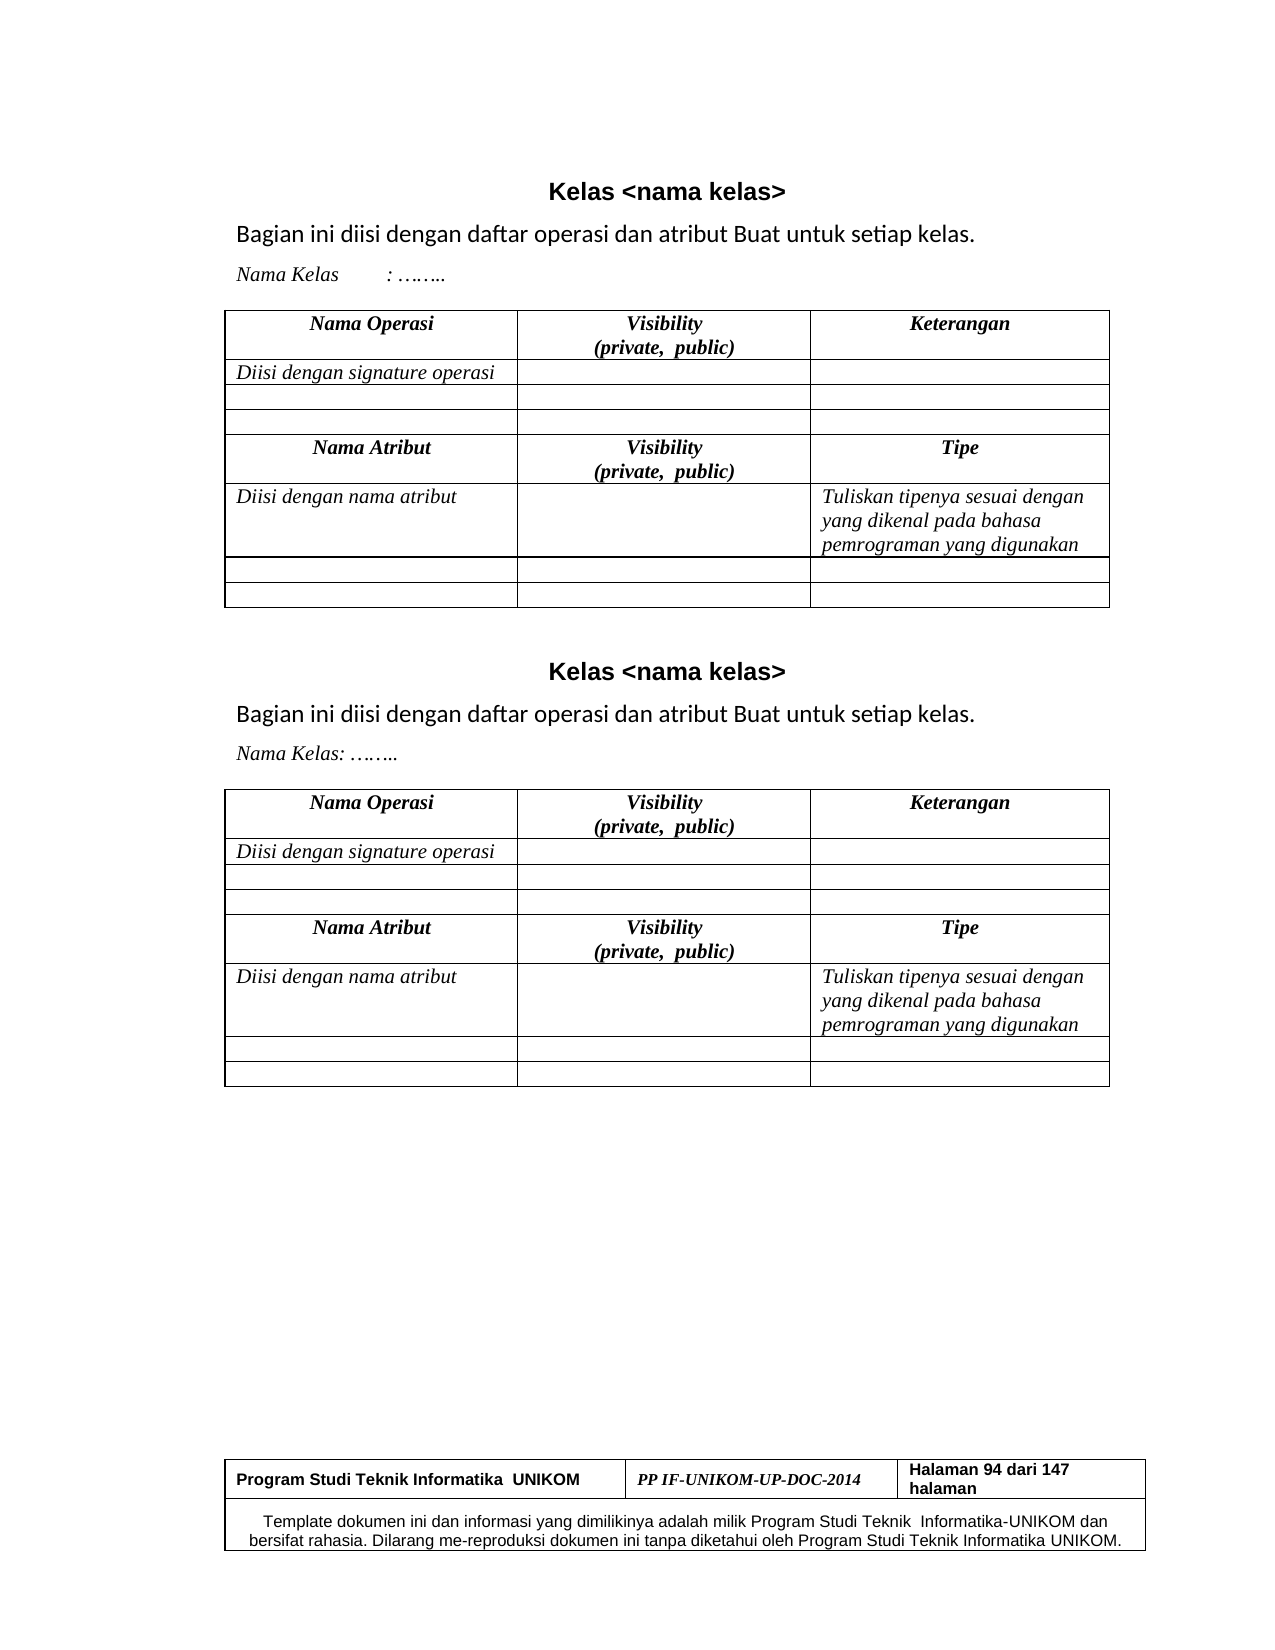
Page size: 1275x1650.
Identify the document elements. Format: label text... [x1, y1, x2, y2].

table_cell [811, 890, 1109, 914]
table_cell Visibility (private, public) [518, 915, 810, 963]
text Nama Kelas: …….. [236, 741, 1098, 765]
table_cell Visibility (private, public) [518, 435, 810, 483]
table_cell [811, 410, 1109, 434]
table_cell Diisi dengan signature operasi [226, 360, 517, 384]
table_cell Diisi dengan signature operasi [226, 839, 517, 863]
table_cell [518, 484, 810, 556]
table_cell [518, 1037, 810, 1061]
table_cell [518, 385, 810, 409]
table_cell Tuliskan tipenya sesuai dengan yang dikenal pada bahasa pemrograman yang digunakan [811, 484, 1109, 556]
table_header Nama Operasi [226, 790, 517, 838]
table_cell [226, 890, 517, 914]
table_header Keterangan [811, 790, 1109, 838]
table_cell [811, 360, 1109, 384]
table_cell [518, 890, 810, 914]
table_cell [811, 839, 1109, 863]
subtitle Kelas <nama kelas> [236, 657, 1098, 686]
table_header Visibility (private, public) [518, 790, 810, 838]
table_cell [518, 964, 810, 1036]
table_cell [518, 583, 810, 607]
table_cell [518, 1062, 810, 1086]
table_header Visibility (private, public) [518, 311, 810, 359]
table_cell [518, 865, 810, 888]
table_cell [518, 839, 810, 863]
table_header Nama Operasi [226, 311, 517, 359]
table_cell [811, 583, 1109, 607]
table_cell [226, 385, 517, 409]
table_cell [811, 1062, 1109, 1086]
table_cell [226, 865, 517, 888]
table_cell Nama Atribut [226, 915, 517, 963]
table_cell [811, 1037, 1109, 1061]
text Bagian ini diisi dengan daftar operasi dan atribut Buat untuk setiap kelas. [236, 698, 1098, 728]
table_header Keterangan [811, 311, 1109, 359]
table_cell Tuliskan tipenya sesuai dengan yang dikenal pada bahasa pemrograman yang digunakan [811, 964, 1109, 1036]
subtitle Kelas <nama kelas> [236, 177, 1098, 206]
table_cell Tipe [811, 435, 1109, 483]
table_cell Nama Atribut [226, 435, 517, 483]
table_cell [811, 558, 1109, 582]
table_cell [811, 385, 1109, 409]
text Nama Kelas : …….. [236, 261, 1098, 286]
table_cell [518, 558, 810, 582]
table_cell [226, 583, 517, 607]
table_cell [226, 1062, 517, 1086]
table_cell Tipe [811, 915, 1109, 963]
table_cell [518, 360, 810, 384]
table_cell Diisi dengan nama atribut [226, 964, 517, 1036]
text Bagian ini diisi dengan daftar operasi dan atribut Buat untuk setiap kelas. [236, 218, 1098, 249]
table_cell [226, 410, 517, 434]
table_cell [226, 558, 517, 582]
table_cell [226, 1037, 517, 1061]
table_cell [811, 865, 1109, 888]
table_cell [518, 410, 810, 434]
table_cell Diisi dengan nama atribut [226, 484, 517, 556]
